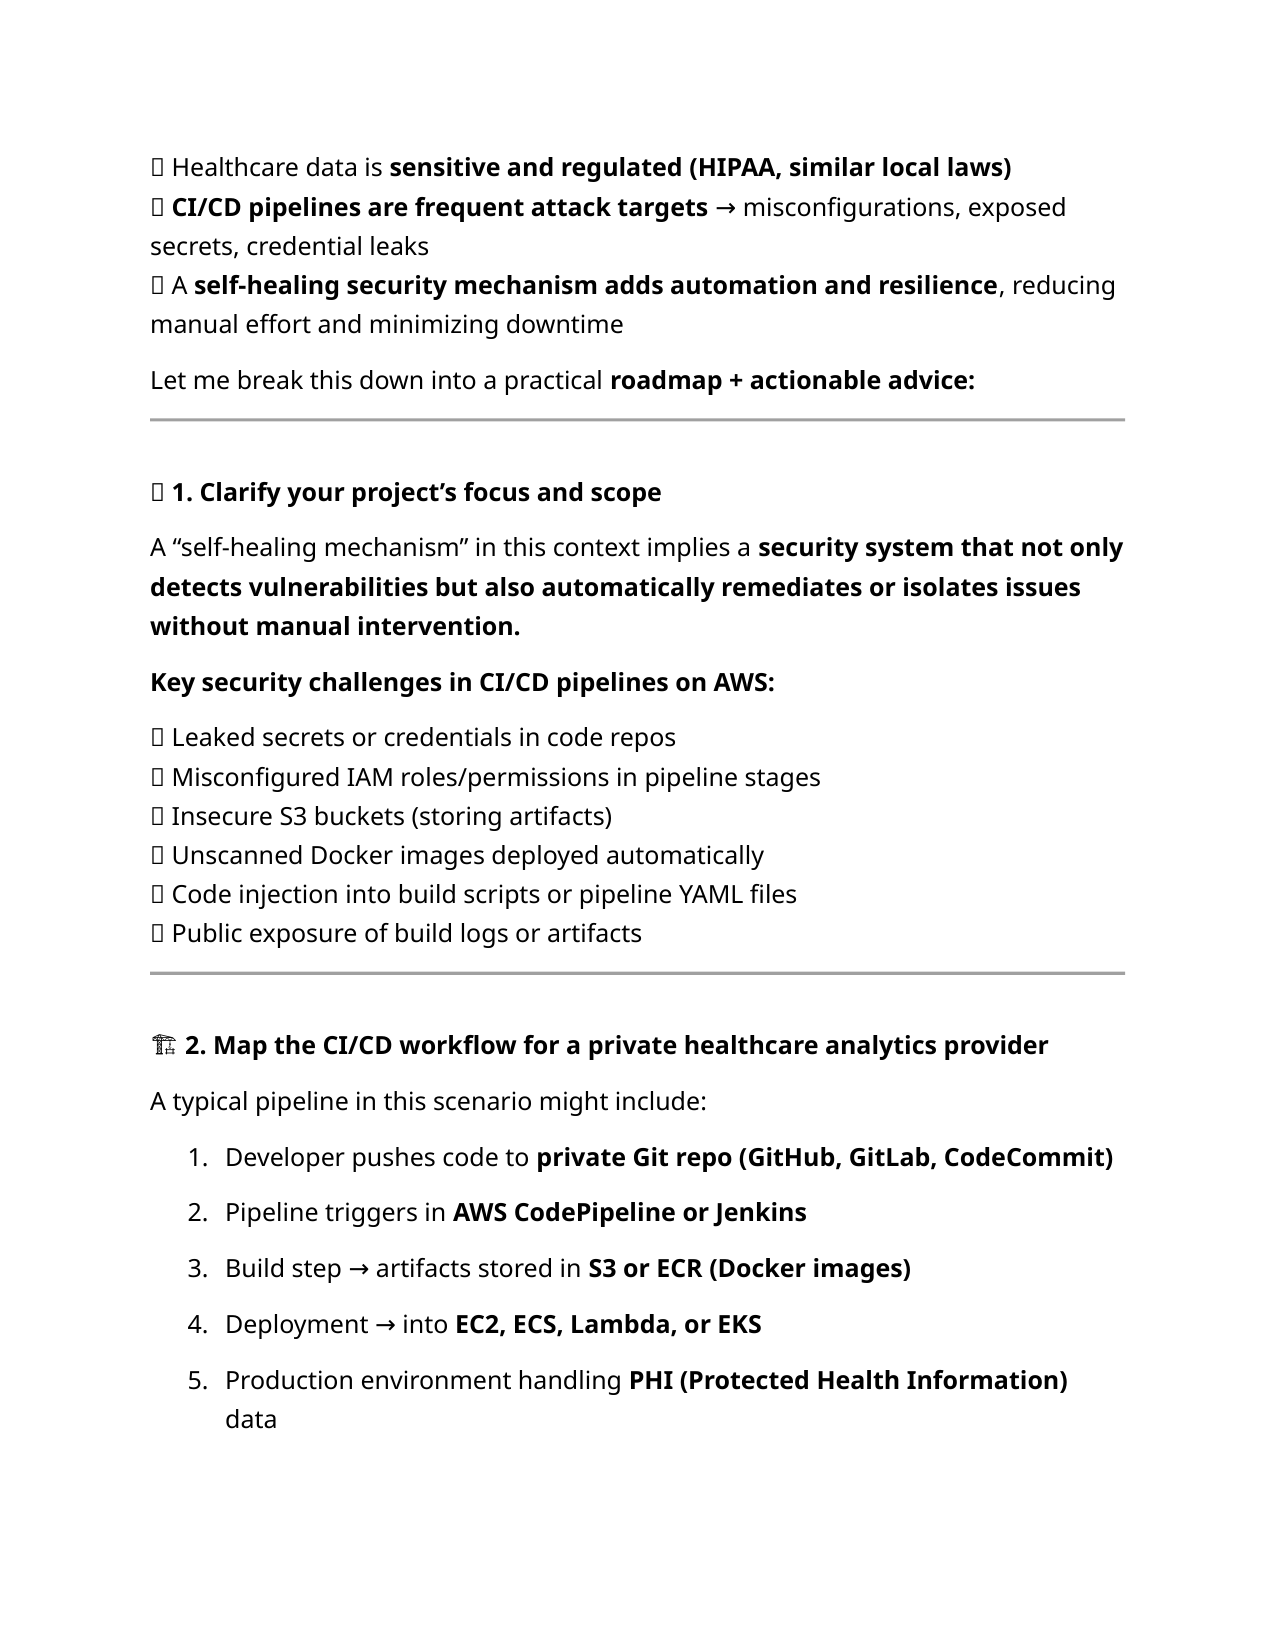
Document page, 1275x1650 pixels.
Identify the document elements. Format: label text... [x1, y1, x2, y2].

text 🎯 1. Clarify your project’s focus and scope [150, 474, 1125, 508]
text ✅ Leaked secrets or credentials in code repos ✅ Misconfigured IAM roles/permissions in pipeline stages ✅ Insecure S3 buckets (storing artifacts) ✅ Unscanned Docker images deployed automatically ✅ Code injection into build scripts or pipeline YAML files ✅ Public exposure of build logs or artifacts [150, 720, 1125, 950]
text Let me break this down into a practical roadmap + actionable advice: [150, 362, 1125, 397]
list Developer pushes code to private Git repo (GitHub, GitLab, CodeCommit) [187, 1139, 1125, 1173]
list Build step → artifacts stored in S3 or ECR (Docker images) [187, 1251, 1125, 1285]
list Production environment handling PHI (Protected Health Information) data [187, 1362, 1125, 1436]
list Pipeline triggers in AWS CodePipeline or Jenkins [187, 1195, 1125, 1229]
text Key security challenges in CI/CD pipelines on AWS: [150, 664, 1125, 698]
text ✅ Healthcare data is sensitive and regulated (HIPAA, similar local laws) ✅ CI/CD pipelines are frequent attack targets → misconfigurations, exposed secrets, credential leaks ✅ A self-healing security mechanism adds automation and resilience, reducing manual effort and minimizing downtime [150, 150, 1125, 341]
text A typical pipeline in this scenario might include: [150, 1083, 1125, 1117]
text A “self-healing mechanism” in this context implies a security system that not only detects vulnerabilities but also automatically remediates or isolates issues without manual intervention. [150, 530, 1125, 642]
list Deployment → into EC2, ECS, Lambda, or EKS [187, 1307, 1125, 1341]
text 🏗️ 2. Map the CI/CD workflow for a private healthcare analytics provider [150, 1027, 1125, 1062]
